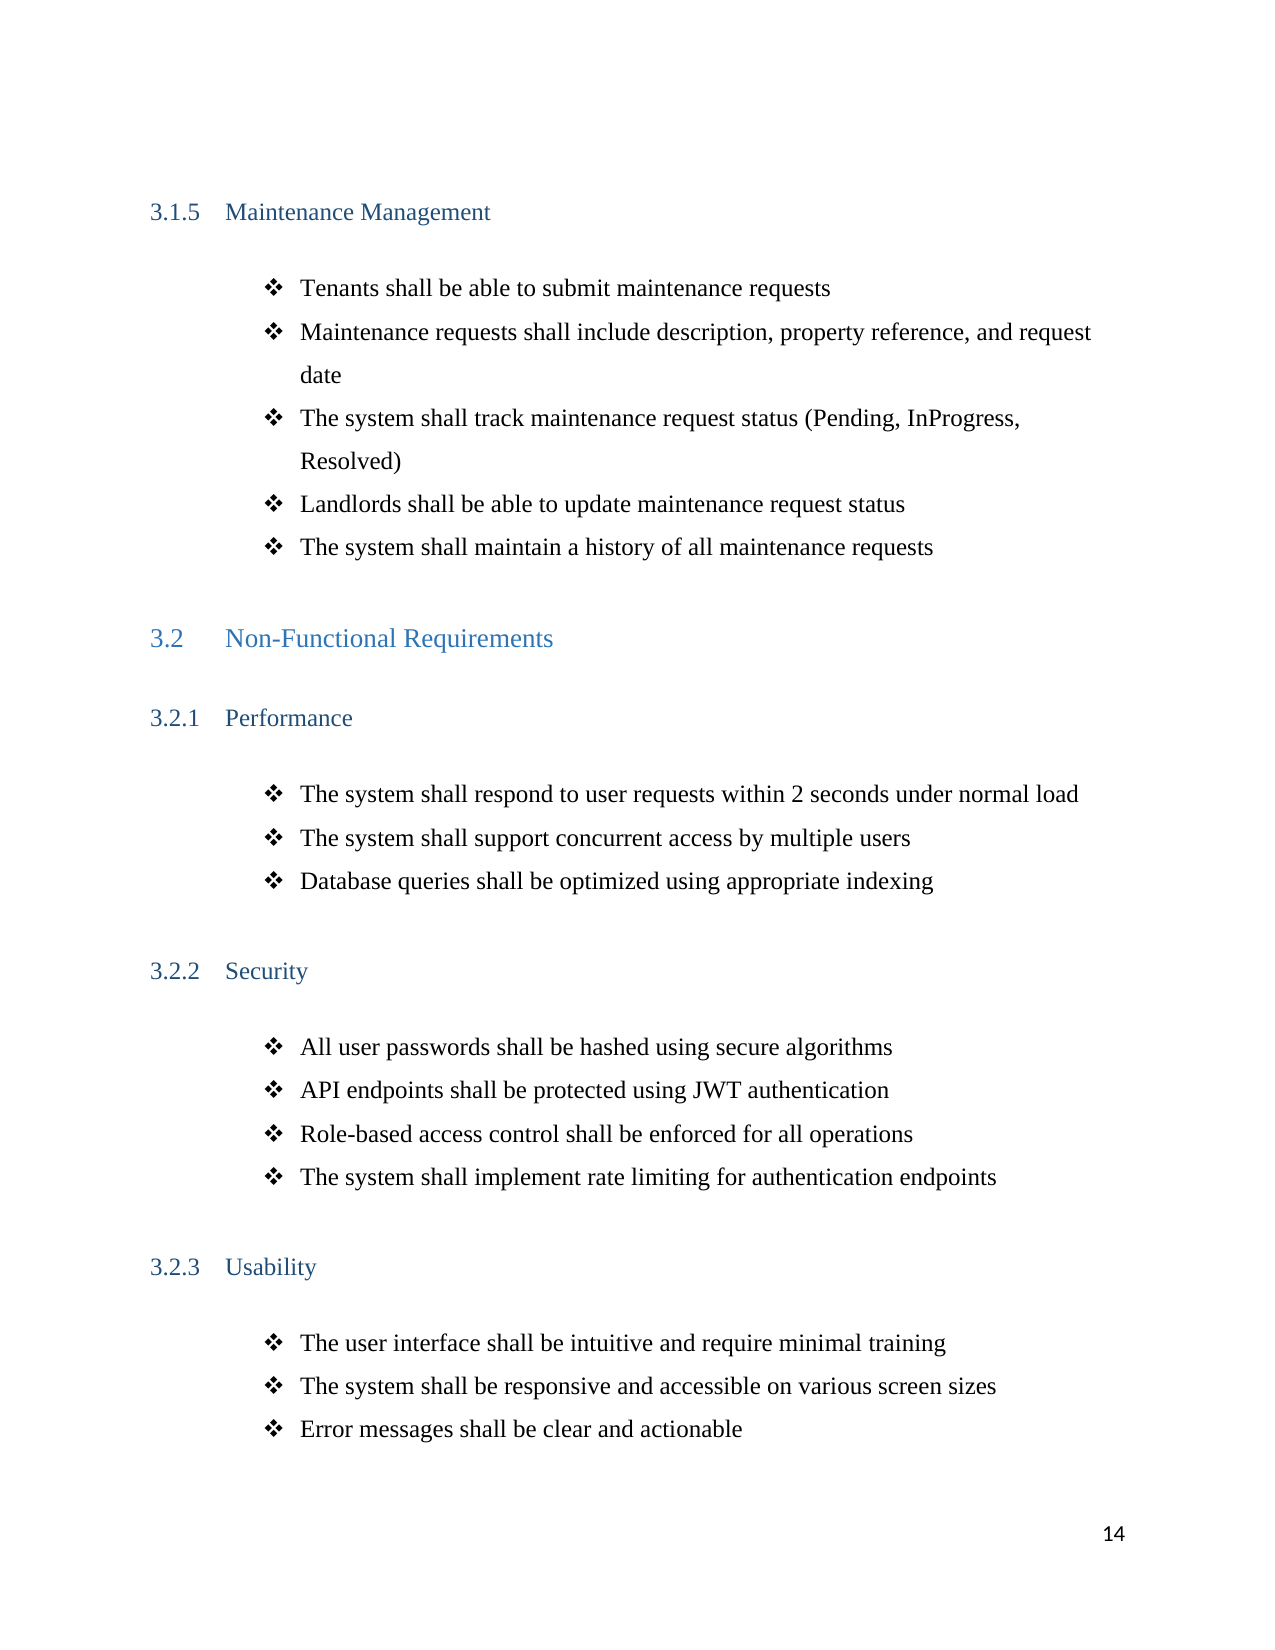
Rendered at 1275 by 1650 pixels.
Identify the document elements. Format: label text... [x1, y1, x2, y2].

list Error messages shall be clear and actionable [262, 1414, 1125, 1443]
list The system shall support concurrent access by multiple users [262, 823, 1125, 851]
subtitle 3.2.3 Usability [150, 1252, 1125, 1281]
list The system shall respond to user requests within 2 seconds under normal load [262, 779, 1125, 808]
subtitle 3.2 Non-Functional Requirements [150, 623, 1125, 654]
subtitle 3.2.2 Security [150, 956, 1125, 985]
subtitle 3.2.1 Performance [150, 703, 1125, 732]
list API endpoints shall be protected using JWT authentication [262, 1076, 1125, 1104]
list The system shall be responsive and accessible on various screen sizes [262, 1371, 1125, 1400]
list Database queries shall be optimized using appropriate indexing [262, 866, 1125, 894]
list The system shall track maintenance request status (Pending, InProgress, Resolved) [262, 403, 1125, 475]
list The system shall maintain a history of all maintenance requests [262, 532, 1125, 561]
list Role-based access control shall be enforced for all operations [262, 1119, 1125, 1147]
list Tenants shall be able to submit maintenance requests [262, 273, 1125, 302]
subtitle 3.1.5 Maintenance Management [150, 197, 1125, 226]
list Landlords shall be able to update maintenance request status [262, 489, 1125, 518]
list The user interface shall be intuitive and require minimal training [262, 1328, 1125, 1357]
list All user passwords shall be hashed using secure algorithms [262, 1032, 1125, 1061]
list Maintenance requests shall include description, property reference, and request date [262, 317, 1125, 388]
list The system shall implement rate limiting for authentication endpoints [262, 1162, 1125, 1191]
